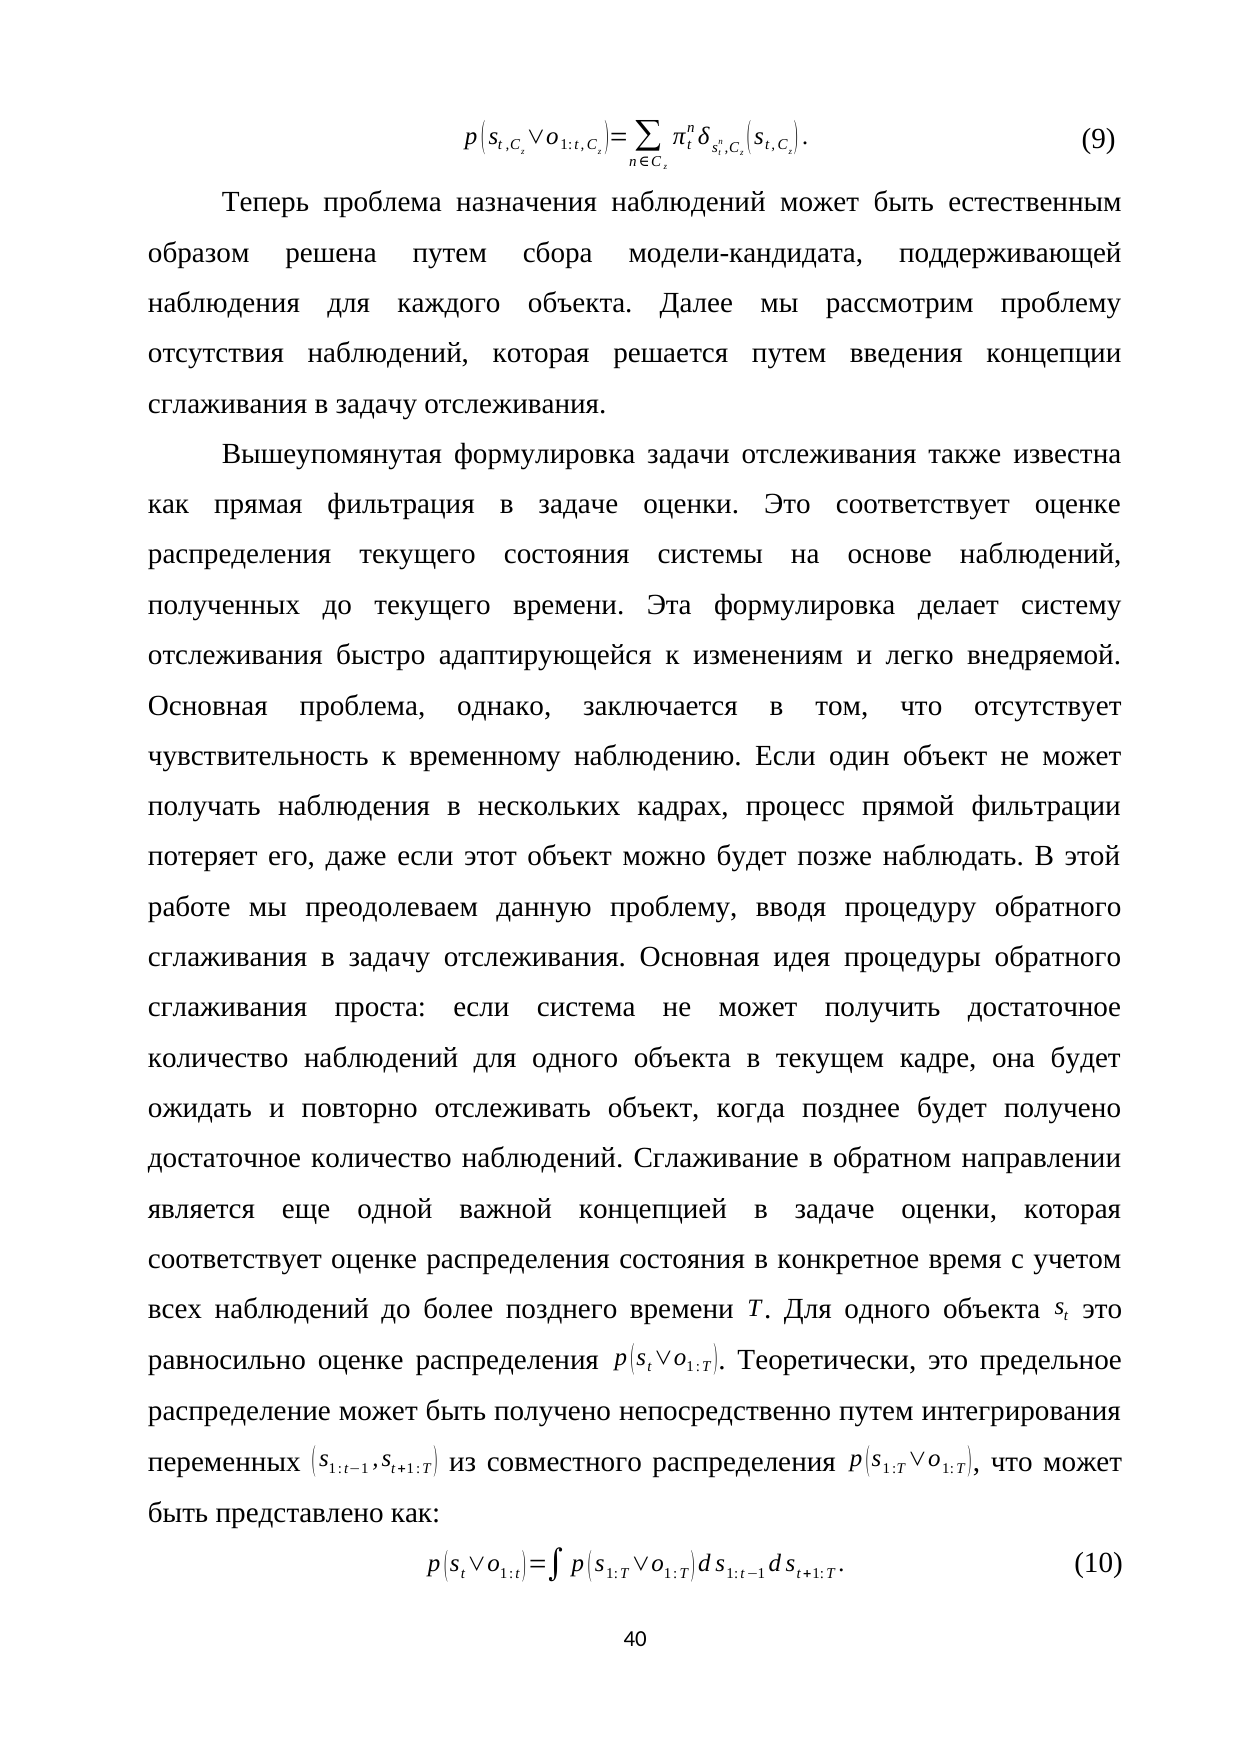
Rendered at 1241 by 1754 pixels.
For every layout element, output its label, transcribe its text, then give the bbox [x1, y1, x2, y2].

table_header [135, 1545, 1061, 1604]
text Вышеупомянутая формулировка задачи отслеживания также известна как прямая фильтрация в задаче оценки. Это соответствует оценке распределения текущего состояния системы на основе наблюдений, полученных до текущего времени. Эта формулировка делает систему отслеживания быстро адаптирующейся к изменениям и легко внедряемой. Основная проблема, однако, заключается в том, что отсутствует чувствительность к временному наблюдению. Если один объект не может получать наблюдения в нескольких кадрах, процесс прямой фильтрации потеряет его, даже если этот объект можно будет позже наблюдать. В этой работе мы преодолеваем данную проблему, вводя процедуру обратного сглаживания в задачу отслеживания. Основная идея процедуры обратного сглаживания проста: если система не может получить достаточное количество наблюдений для одного объекта в текущем кадре, она будет ожидать и повторно отслеживать объект, когда позднее будет получено достаточное количество наблюдений. Сглаживание в обратном направлении является еще одной важной концепцией в задаче оценки, которая соответствует оценке распределения состояния в конкретное время с учетом всех наблюдений до более позднего времени . Для одного объекта это равносильно оценке распределения . Теоретически, это предельное распределение может быть получено непосредственно путем интегрирования переменных из совместного распределения , что может быть представлено как: [148, 436, 1122, 1528]
table_header (9) [1061, 118, 1135, 184]
table_header (10) [1061, 1545, 1135, 1604]
table_header [135, 118, 1061, 184]
text Теперь проблема назначения наблюдений может быть естественным образом решена путем сбора модели-кандидата, поддерживающей наблюдения для каждого объекта. Далее мы рассмотрим проблему отсутствия наблюдений, которая решается путем введения концепции сглаживания в задачу отслеживания. [148, 184, 1122, 419]
